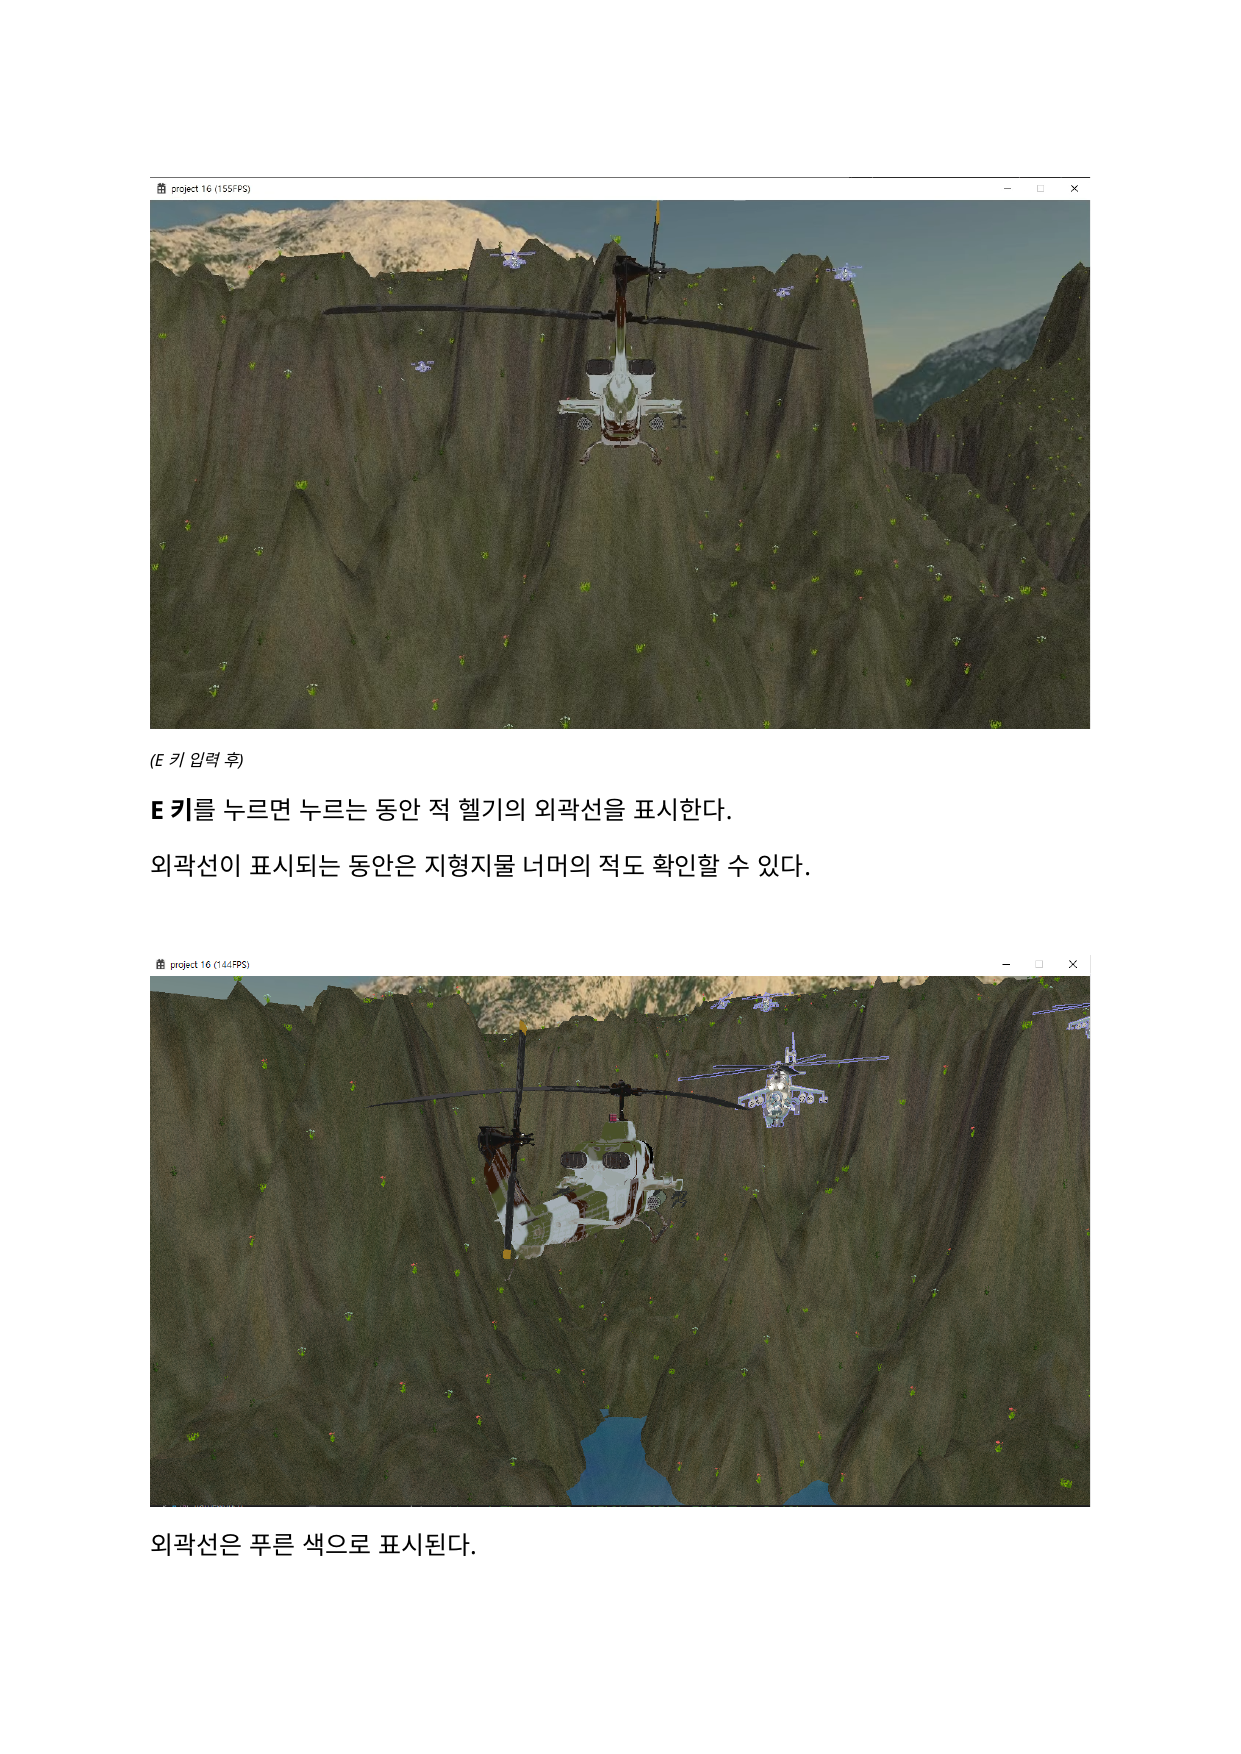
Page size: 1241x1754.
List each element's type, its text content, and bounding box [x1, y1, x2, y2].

text 외곽선은 푸른 색으로 표시된다. [150, 1526, 1090, 1562]
text (E 키 입력 후) [150, 747, 1090, 772]
picture [150, 955, 1091, 1507]
picture [150, 177, 1091, 729]
text E 키를 누르면 누르는 동안 적 헬기의 외곽선을 표시한다. [150, 790, 1090, 826]
text 외곽선이 표시되는 동안은 지형지물 너머의 적도 확인할 수 있다. [150, 846, 1090, 882]
